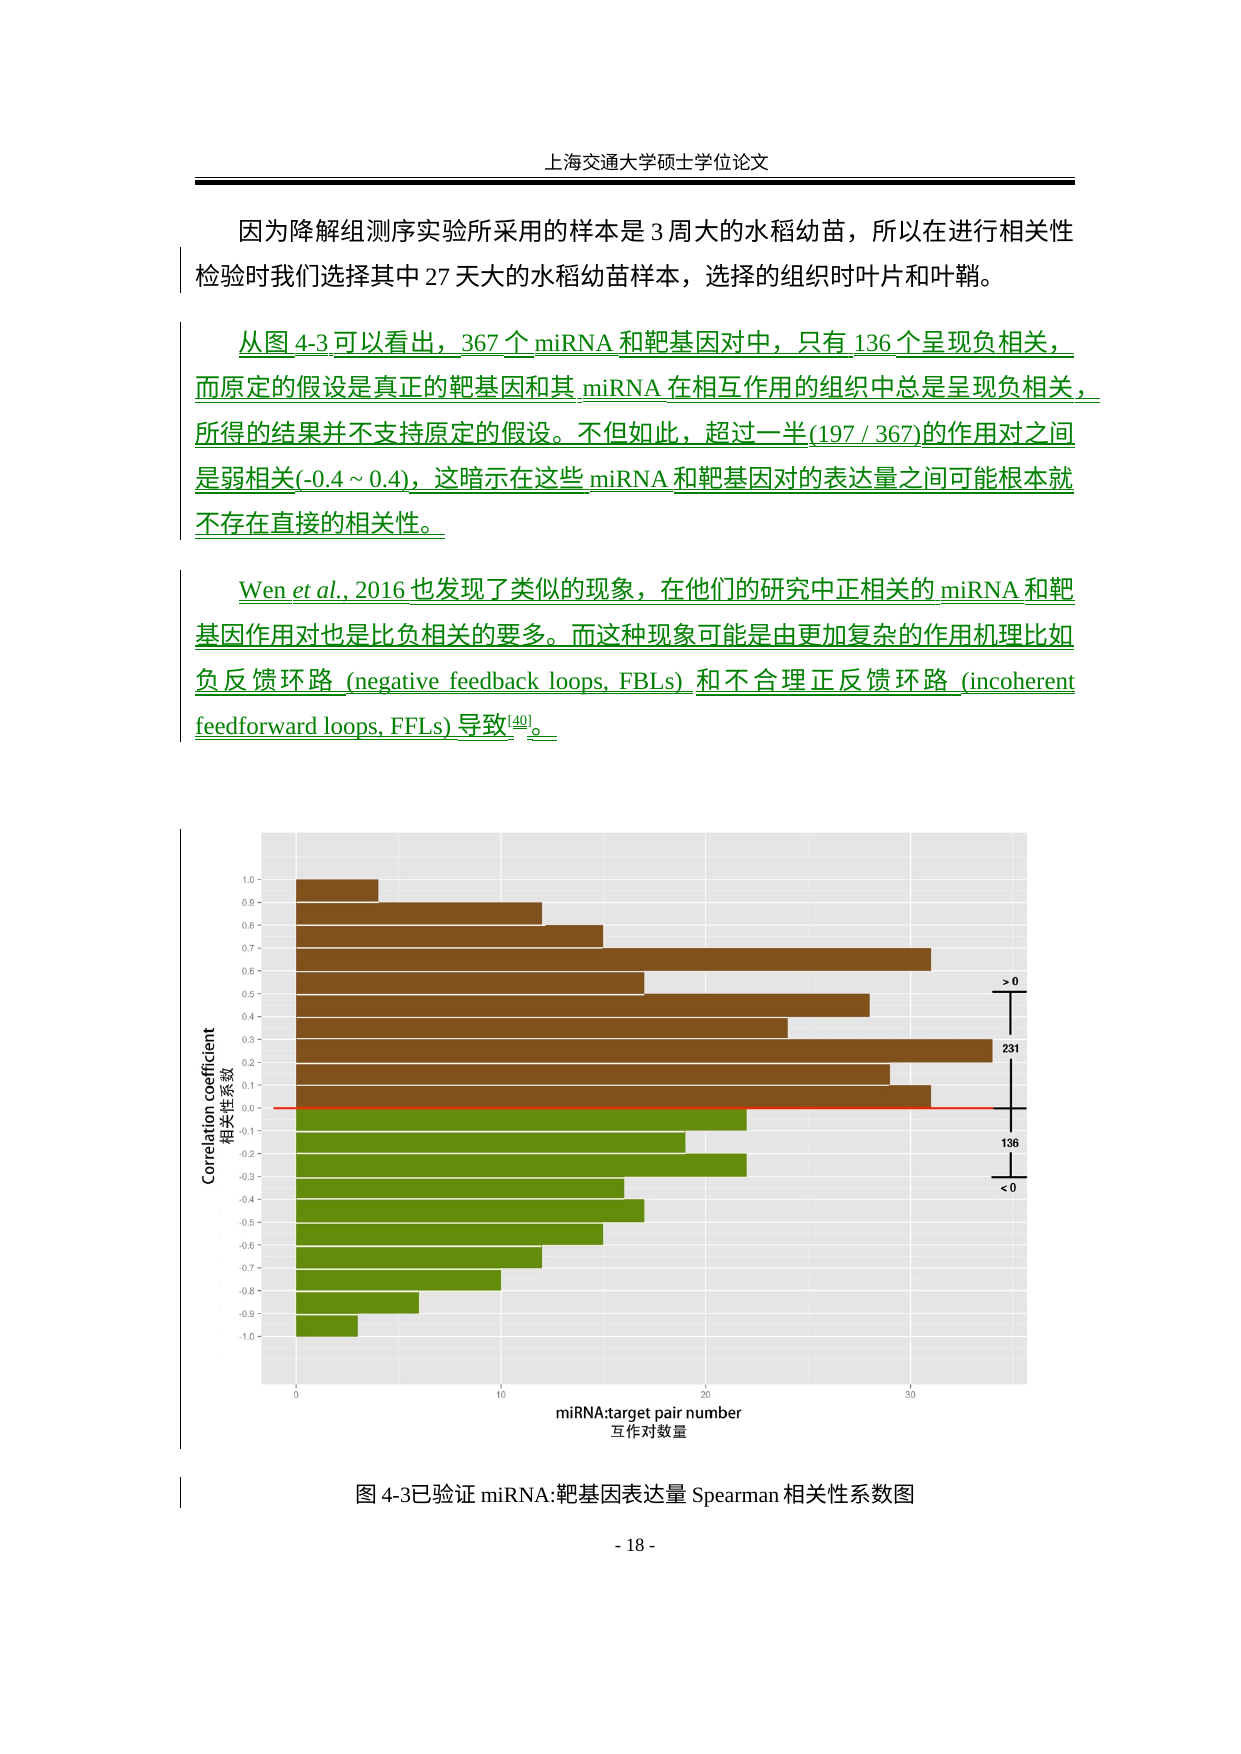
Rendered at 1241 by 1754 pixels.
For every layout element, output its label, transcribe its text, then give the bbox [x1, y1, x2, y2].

text 图4-3已验证miRNA:靶基因表达量Spearman相关性系数图 [195, 1477, 1075, 1508]
text 因为降解组测序实验所采用的样本是3周大的水稻幼苗，所以在进行相关性检验时我们选择其中27天大的水稻幼苗样本，选择的组织时叶片和叶鞘。 [195, 211, 1075, 292]
picture [196, 828, 1074, 1449]
